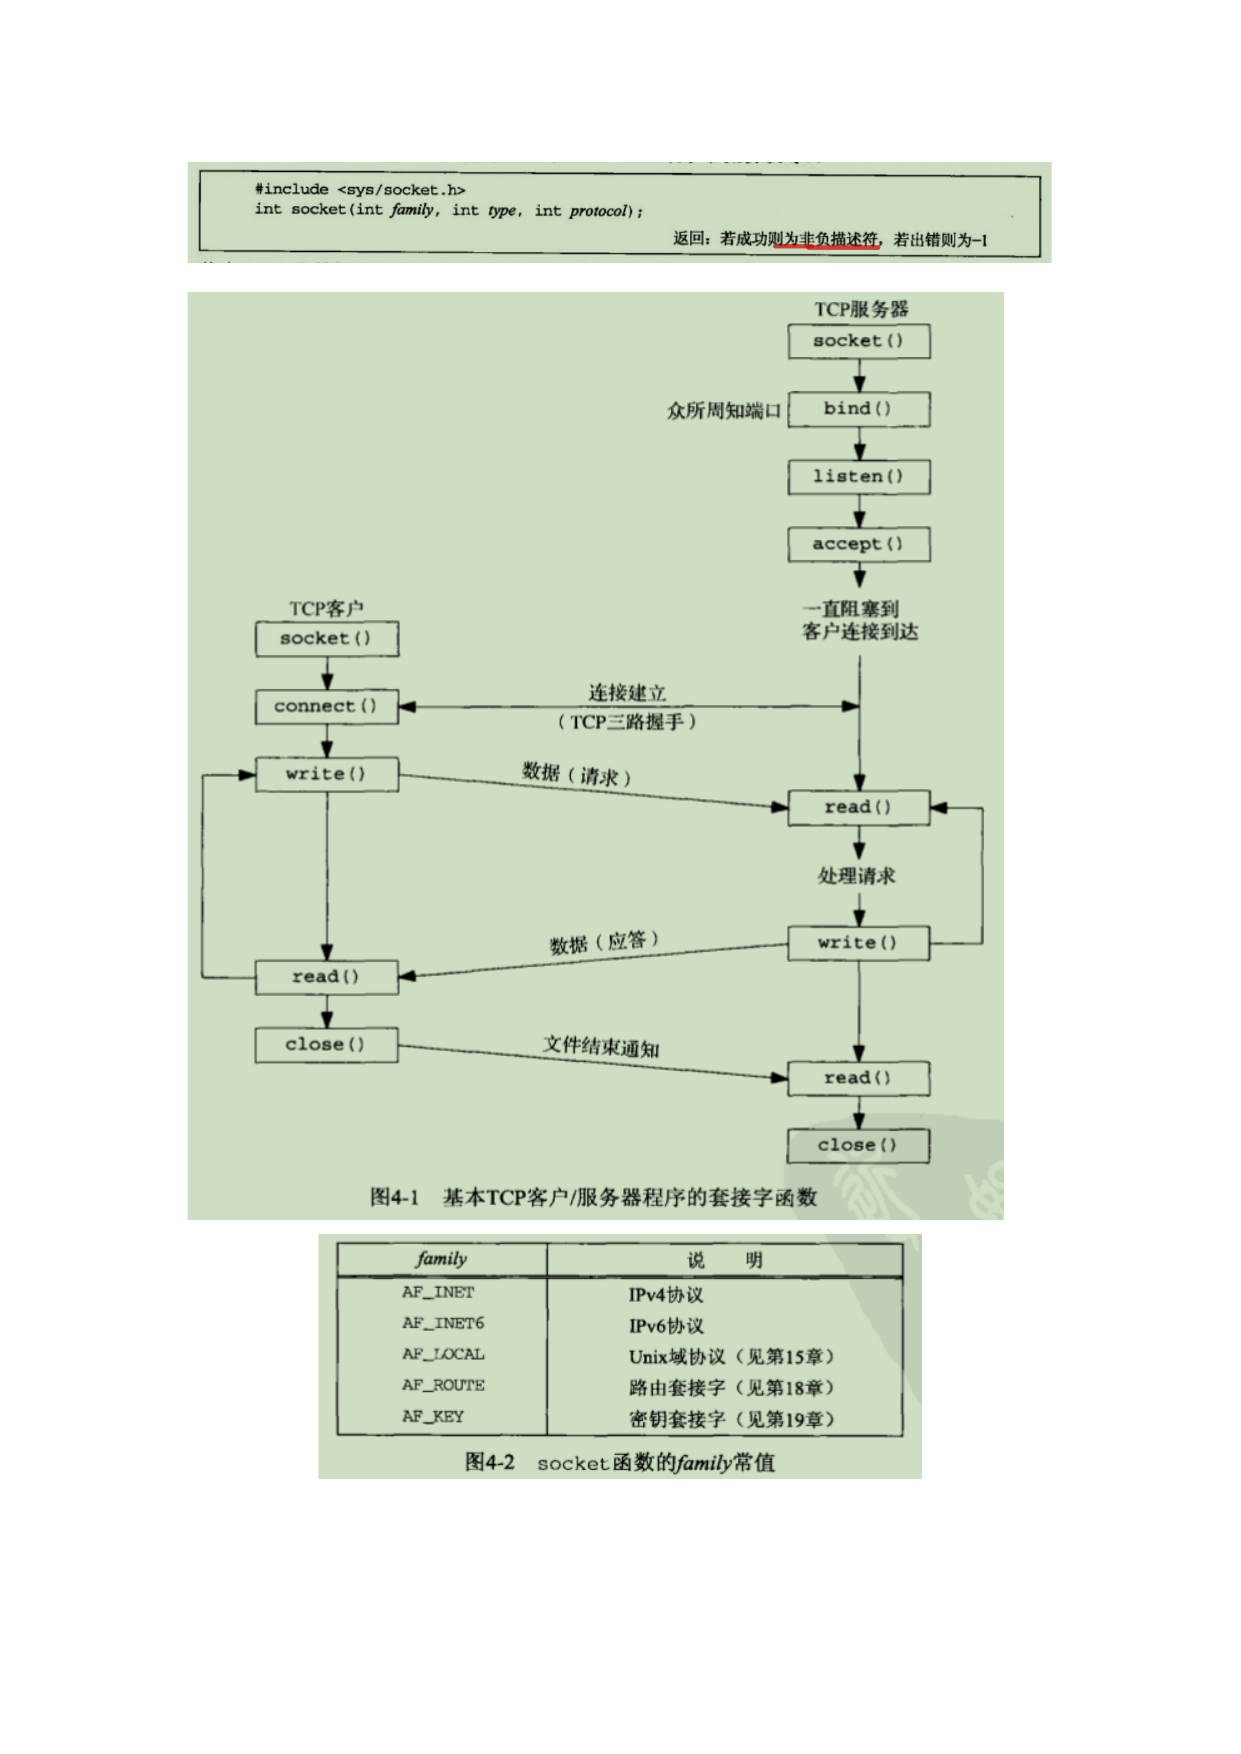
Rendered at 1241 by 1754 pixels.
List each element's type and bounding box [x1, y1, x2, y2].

picture [187, 162, 1052, 263]
picture [187, 292, 1004, 1220]
picture [318, 1234, 922, 1479]
